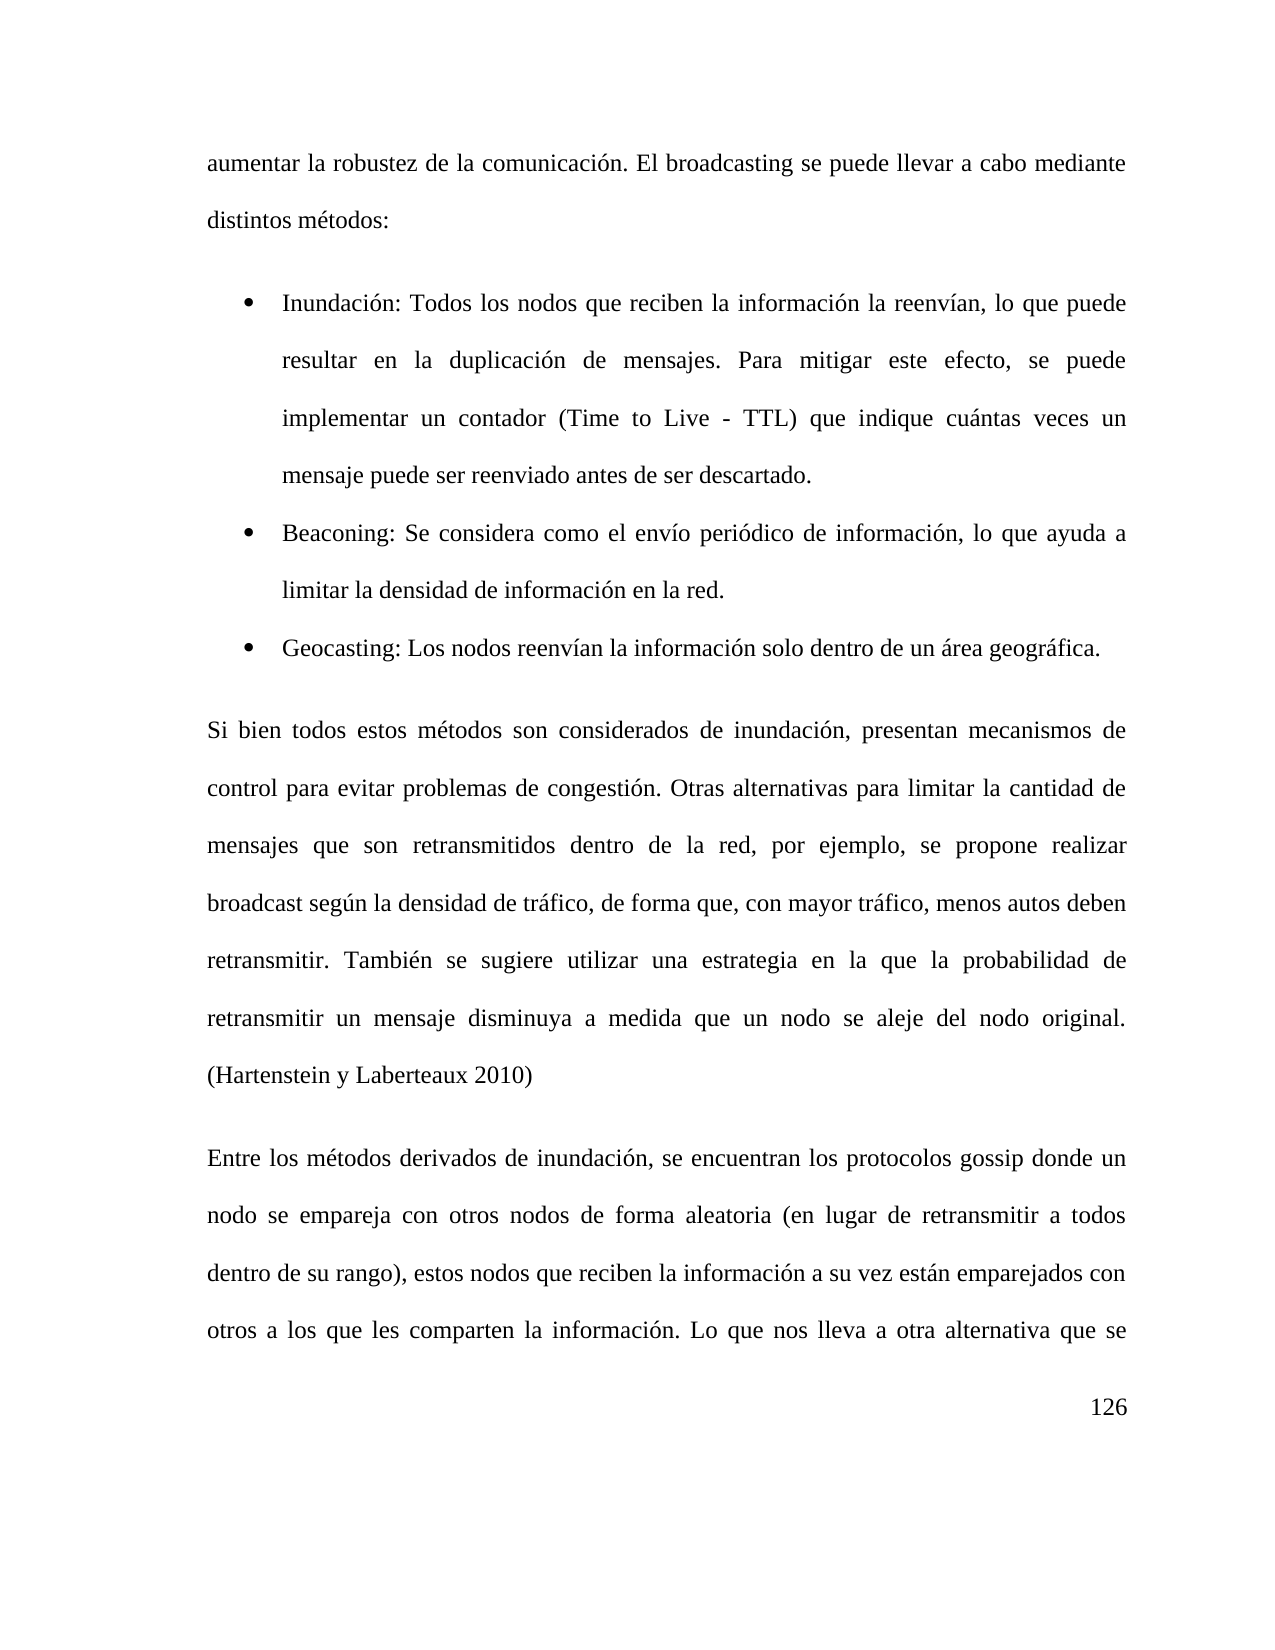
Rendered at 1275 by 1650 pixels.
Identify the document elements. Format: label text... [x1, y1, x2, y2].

list Beaconing: Se considera como el envío periódico de información, lo que ayuda a limitar la densidad de información en la red. [244, 518, 1127, 604]
list Geocasting: Los nodos reenvían la información solo dentro de un área geográfica. [244, 633, 1127, 661]
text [207, 1143, 1127, 1344]
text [207, 148, 1127, 234]
list Inundación: Todos los nodos que reciben la información la reenvían, lo que puede resultar en la duplicación de mensajes. Para mitigar este efecto, se puede implementar un contador (Time to Live - TTL) que indique cuántas veces un mensaje puede ser reenviado antes de ser descartado. [244, 288, 1127, 489]
text Si bien todos estos métodos son considerados de inundación, presentan mecanismos de control para evitar problemas de congestión. Otras alternativas para limitar la cantidad de mensajes que son retransmitidos dentro de la red, por ejemplo, se propone realizar broadcast según la densidad de tráfico, de forma que, con mayor tráfico, menos autos deben retransmitir. También se sugiere utilizar una estrategia en la que la probabilidad de retransmitir un mensaje disminuya a medida que un nodo se aleje del nodo original. (Hartenstein y Laberteaux 2010) [207, 715, 1127, 1089]
